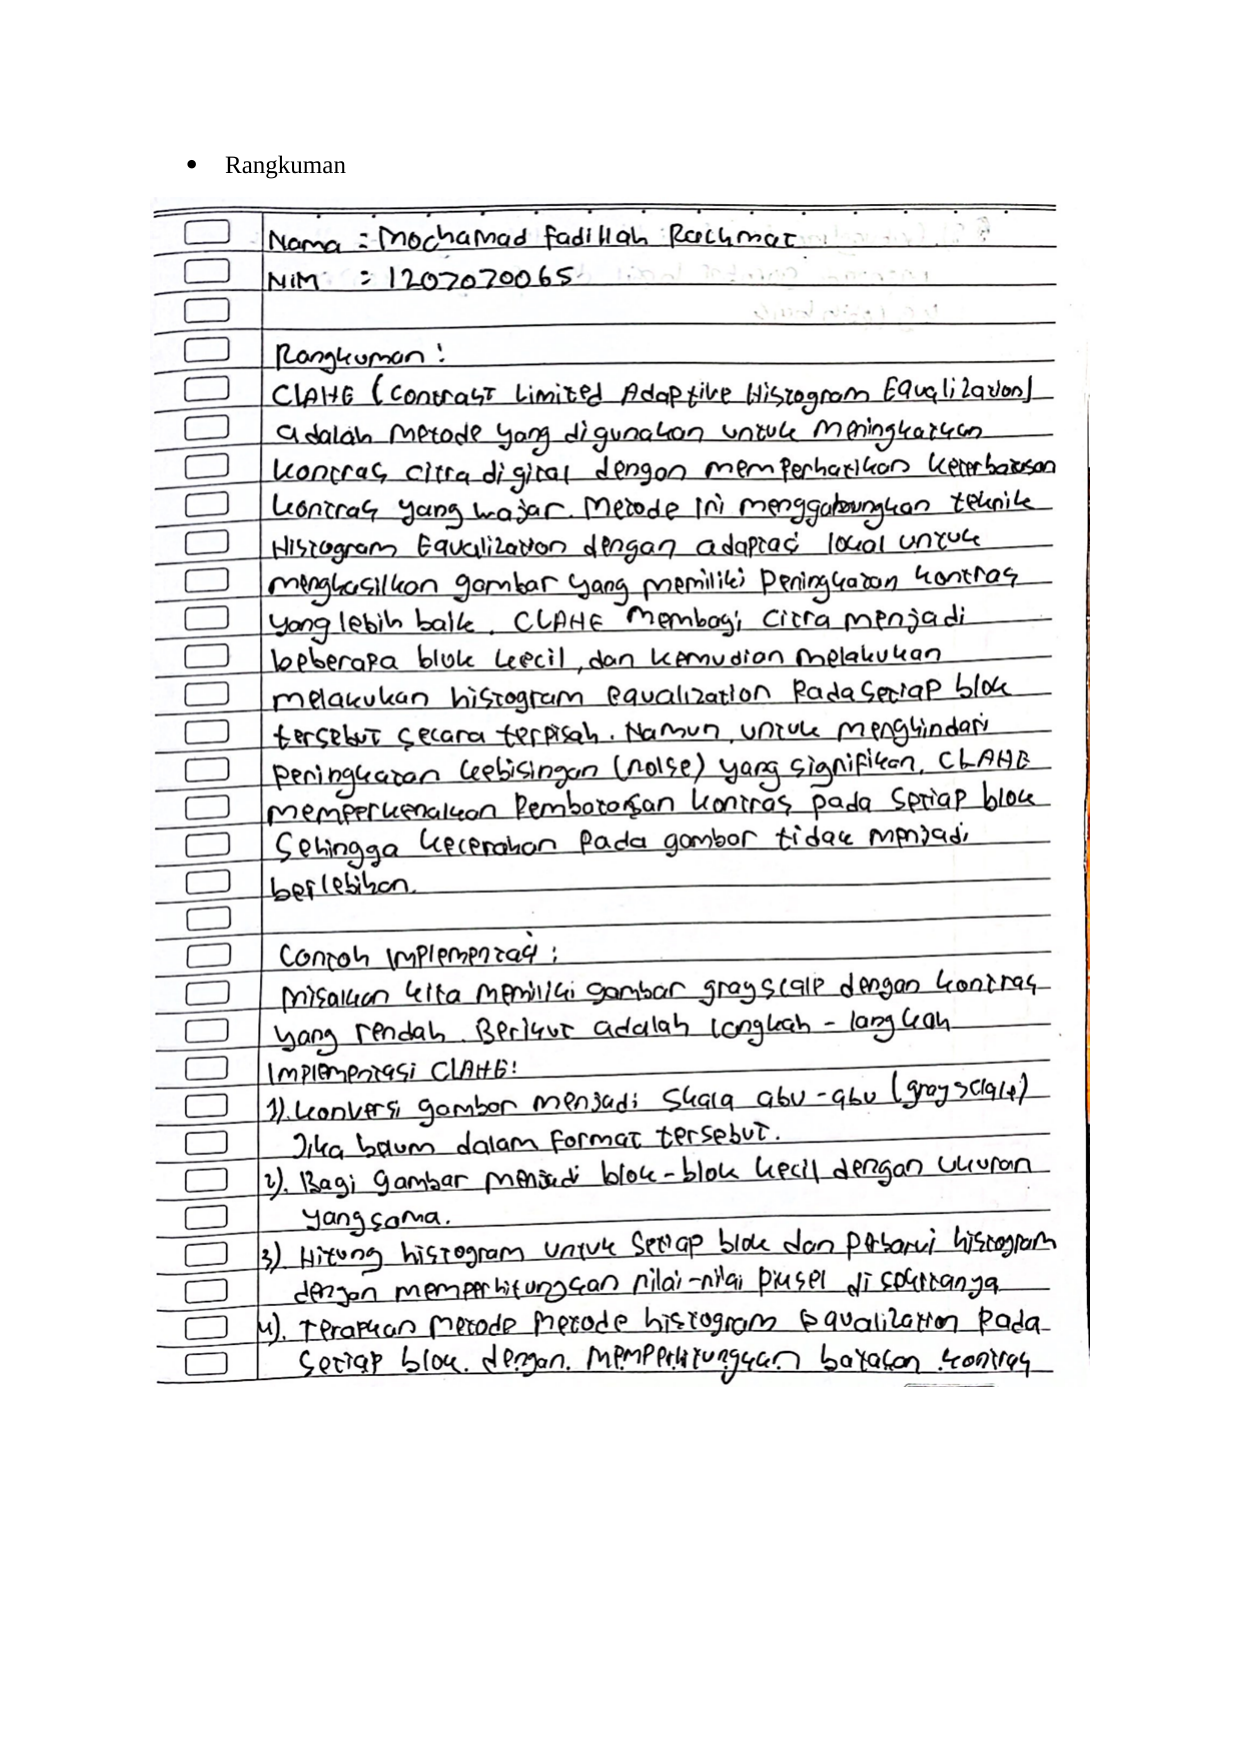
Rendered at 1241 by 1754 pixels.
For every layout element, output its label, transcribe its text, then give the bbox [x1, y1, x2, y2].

picture [150, 197, 1090, 1387]
list Rangkuman [187, 150, 1090, 179]
